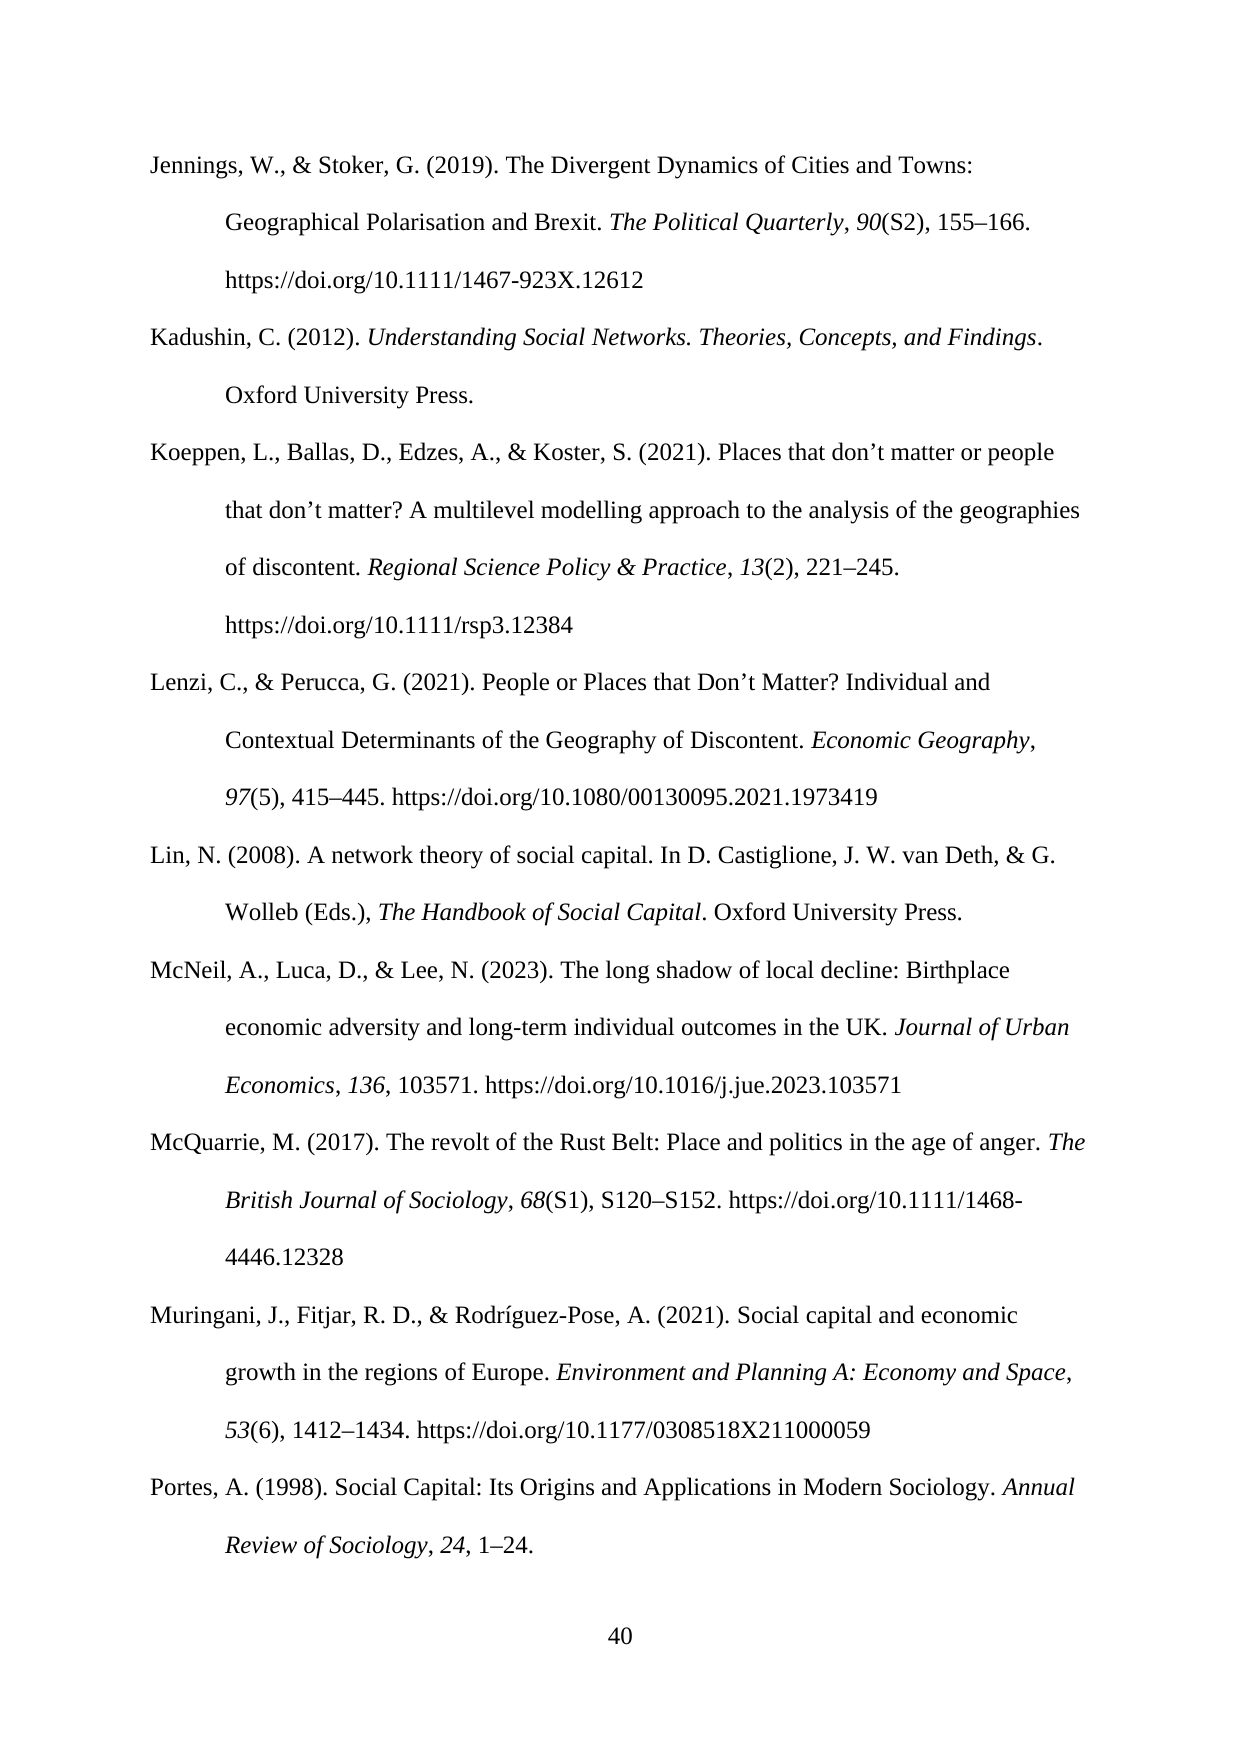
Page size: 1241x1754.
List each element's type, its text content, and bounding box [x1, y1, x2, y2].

text Kadushin, C. (2012). Understanding Social Networks. Theories, Concepts, and Findings. Oxford University Press. [150, 322, 1090, 409]
text Jennings, W., & Stoker, G. (2019). The Divergent Dynamics of Cities and Towns: Geographical Polarisation and Brexit. The Political Quarterly, 90(S2), 155–166. https://doi.org/10.1111/1467-923X.12612 [150, 150, 1090, 294]
text Muringani, J., Fitjar, R. D., & Rodríguez-Pose, A. (2021). Social capital and economic growth in the regions of Europe. Environment and Planning A: Economy and Space, 53(6), 1412–1434. https://doi.org/10.1177/0308518X211000059 [150, 1300, 1090, 1444]
text Portes, A. (1998). Social Capital: Its Origins and Applications in Modern Sociology. Annual Review of Sociology, 24, 1–24. [150, 1472, 1090, 1559]
text Lin, N. (2008). A network theory of social capital. In D. Castiglione, J. W. van Deth, & G. Wolleb (Eds.), The Handbook of Social Capital. Oxford University Press. [150, 840, 1090, 926]
text McQuarrie, M. (2017). The revolt of the Rust Belt: Place and politics in the age of anger. The British Journal of Sociology, 68(S1), S120–S152. https://doi.org/10.1111/1468-4446.12328 [150, 1127, 1090, 1271]
text McNeil, A., Luca, D., & Lee, N. (2023). The long shadow of local decline: Birthplace economic adversity and long-term individual outcomes in the UK. Journal of Urban Economics, 136, 103571. https://doi.org/10.1016/j.jue.2023.103571 [150, 955, 1090, 1099]
text Koeppen, L., Ballas, D., Edzes, A., & Koster, S. (2021). Places that don’t matter or people that don’t matter? A multilevel modelling approach to the analysis of the geographies of discontent. Regional Science Policy & Practice, 13(2), 221–245. https://doi.org/10.1111/rsp3.12384 [150, 437, 1090, 639]
text Lenzi, C., & Perucca, G. (2021). People or Places that Don’t Matter? Individual and Contextual Determinants of the Geography of Discontent. Economic Geography, 97(5), 415–445. https://doi.org/10.1080/00130095.2021.1973419 [150, 667, 1090, 811]
